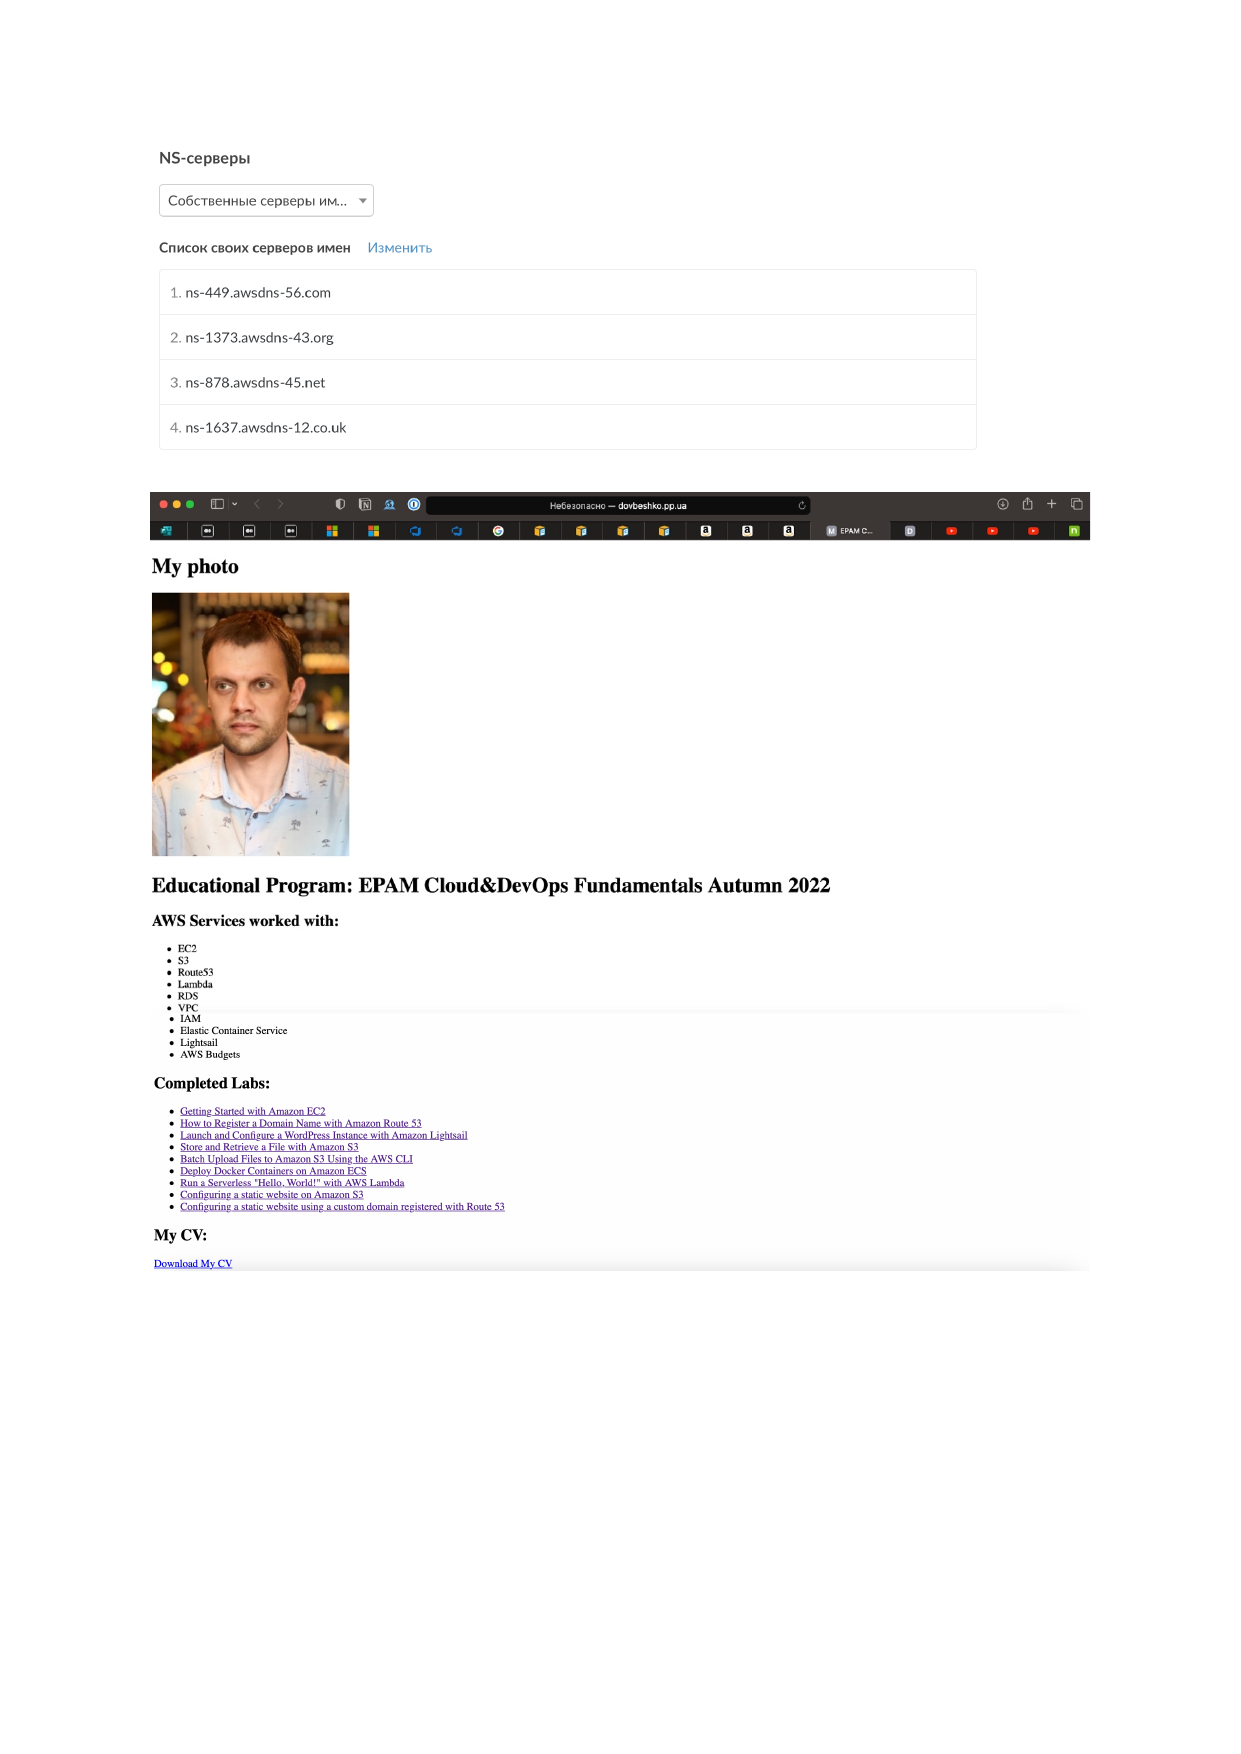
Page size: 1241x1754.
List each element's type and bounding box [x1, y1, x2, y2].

picture [150, 492, 1091, 1271]
picture [150, 150, 1091, 462]
